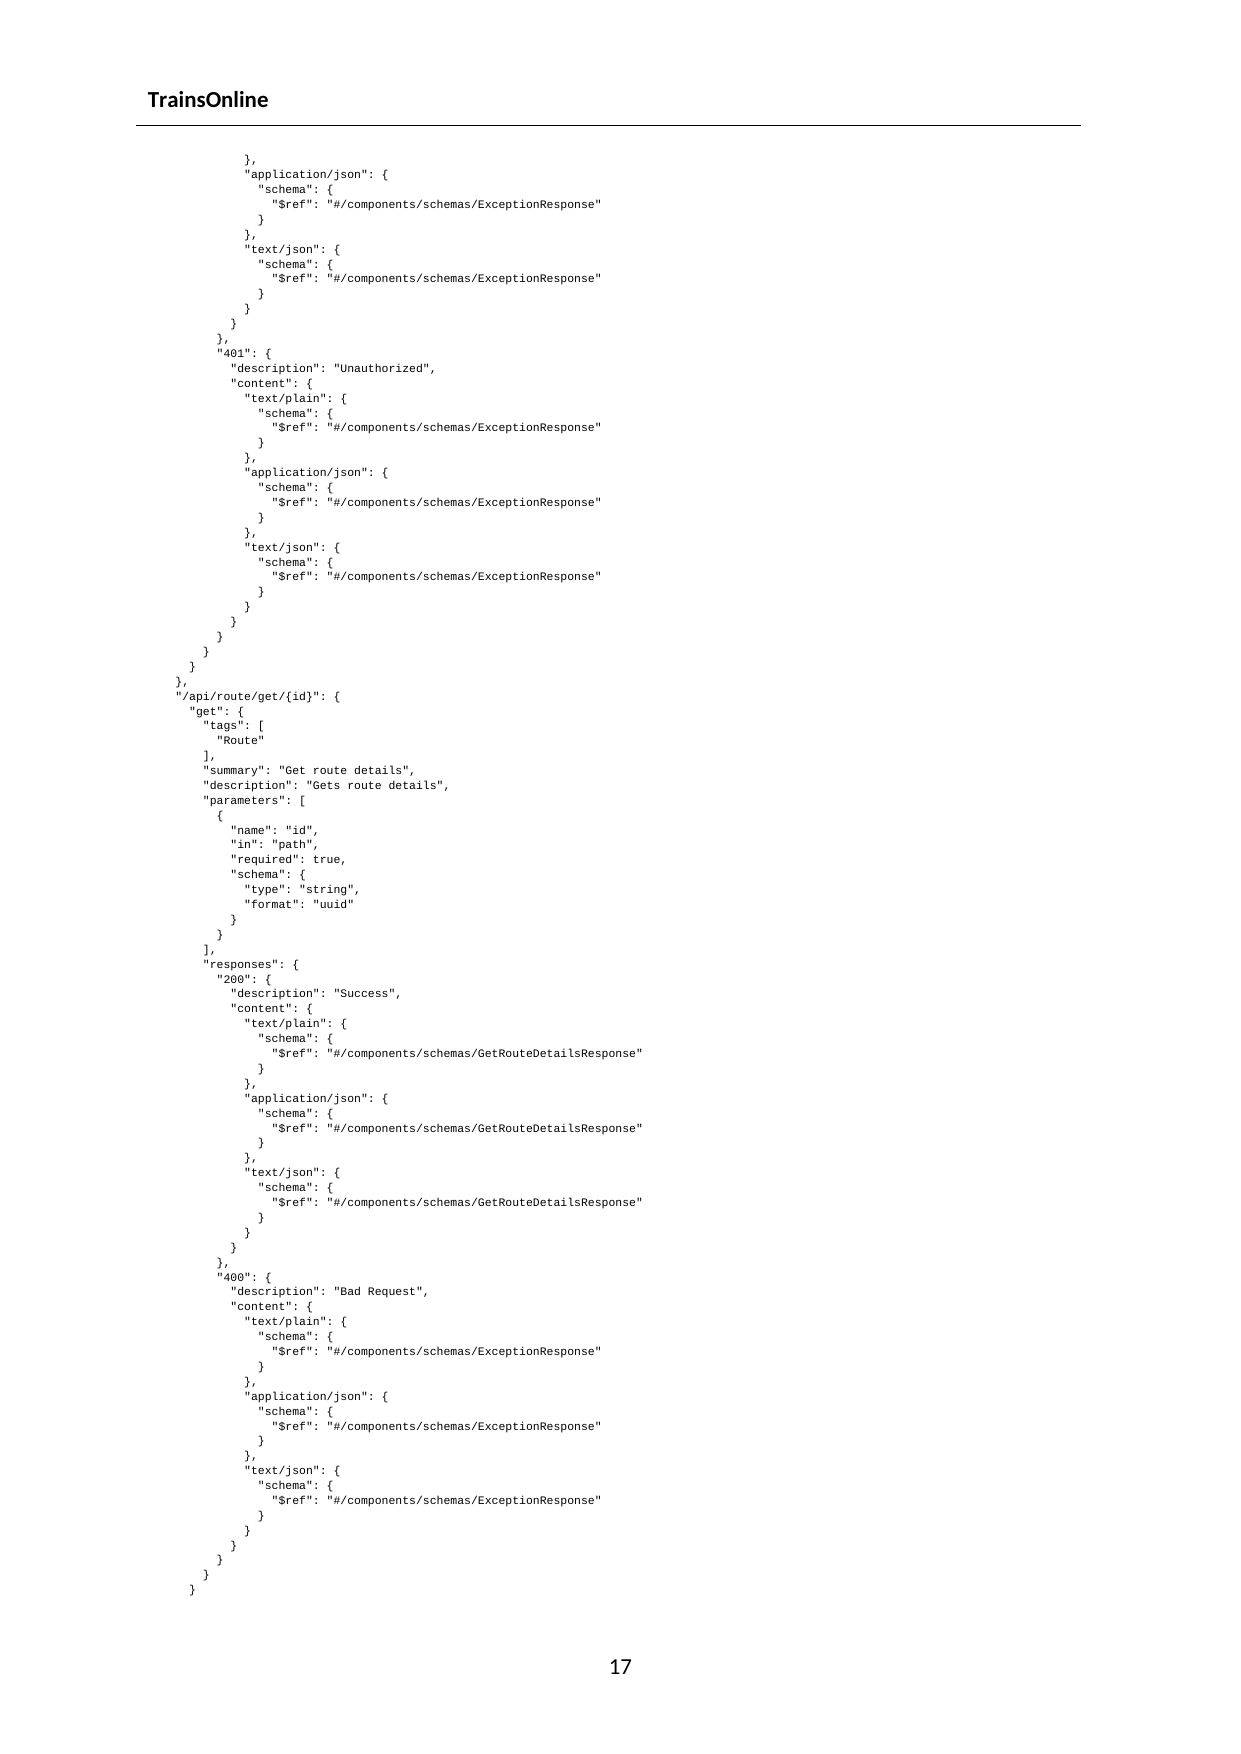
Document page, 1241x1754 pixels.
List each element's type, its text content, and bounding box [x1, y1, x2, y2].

text } [148, 661, 1093, 674]
text } [148, 586, 1093, 599]
text "401": { [148, 348, 1093, 361]
text } [148, 318, 1093, 331]
text "application/json": { [148, 169, 1093, 182]
text "content": { [148, 378, 1093, 391]
text "text/json": { [148, 243, 1093, 257]
text } [148, 646, 1093, 659]
text "schema": { [148, 407, 1093, 420]
text "schema": { [148, 1182, 1093, 1195]
text } [148, 1361, 1093, 1374]
text }, [148, 1450, 1093, 1463]
text "$ref": "#/components/schemas/ExceptionResponse" [148, 422, 1093, 435]
text "$ref": "#/components/schemas/GetRouteDetailsResponse" [148, 1197, 1093, 1210]
text "$ref": "#/components/schemas/ExceptionResponse" [148, 497, 1093, 510]
text "schema": { [148, 1480, 1093, 1493]
text "schema": { [148, 556, 1093, 569]
text } [148, 1554, 1093, 1567]
text } [148, 512, 1093, 525]
text "schema": { [148, 1107, 1093, 1121]
text } [148, 1524, 1093, 1538]
text } [148, 1569, 1093, 1582]
text "text/json": { [148, 1167, 1093, 1180]
text }, [148, 452, 1093, 465]
text "schema": { [148, 1033, 1093, 1046]
text ], [148, 944, 1093, 957]
text "schema": { [148, 258, 1093, 271]
text } [148, 1212, 1093, 1225]
text } [148, 1227, 1093, 1240]
text }, [148, 1256, 1093, 1269]
text } [148, 601, 1093, 614]
text "text/json": { [148, 541, 1093, 554]
text }, [148, 1376, 1093, 1389]
text "$ref": "#/components/schemas/ExceptionResponse" [148, 1420, 1093, 1433]
text } [148, 303, 1093, 316]
text } [148, 1063, 1093, 1076]
text } [148, 929, 1093, 942]
text "text/plain": { [148, 1316, 1093, 1329]
text "description": "Gets route details", [148, 780, 1093, 793]
text "400": { [148, 1271, 1093, 1284]
text "/api/route/get/{id}": { [148, 690, 1093, 703]
text "summary": "Get route details", [148, 765, 1093, 778]
text } [148, 1539, 1093, 1552]
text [148, 273, 1093, 286]
text "200": { [148, 973, 1093, 986]
text "tags": [ [148, 720, 1093, 733]
text } [148, 288, 1093, 301]
text "description": "Unauthorized", [148, 363, 1093, 376]
text "text/plain": { [148, 1018, 1093, 1031]
text }, [148, 333, 1093, 346]
text "responses": { [148, 958, 1093, 972]
text "parameters": [ [148, 795, 1093, 808]
text } [148, 1510, 1093, 1523]
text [148, 199, 1093, 212]
text "content": { [148, 1301, 1093, 1314]
text } [148, 914, 1093, 927]
text "description": "Success", [148, 988, 1093, 1001]
text "content": { [148, 1003, 1093, 1016]
text "format": "uuid" [148, 899, 1093, 912]
text "schema": { [148, 1331, 1093, 1344]
text "application/json": { [148, 1093, 1093, 1106]
text }, [148, 1078, 1093, 1091]
text "$ref": "#/components/schemas/GetRouteDetailsResponse" [148, 1122, 1093, 1135]
text } [148, 437, 1093, 450]
text "$ref": "#/components/schemas/ExceptionResponse" [148, 1346, 1093, 1359]
text "schema": { [148, 869, 1093, 882]
text } [148, 631, 1093, 644]
text } [148, 214, 1093, 227]
text "$ref": "#/components/schemas/GetRouteDetailsResponse" [148, 1048, 1093, 1061]
text } [148, 1584, 1093, 1597]
text "name": "id", [148, 824, 1093, 837]
text { [148, 809, 1093, 823]
text "schema": { [148, 184, 1093, 197]
text "description": "Bad Request", [148, 1286, 1093, 1299]
text }, [148, 154, 1093, 167]
text }, [148, 1152, 1093, 1165]
text "type": "string", [148, 884, 1093, 897]
text "text/plain": { [148, 392, 1093, 406]
text "required": true, [148, 854, 1093, 867]
text "schema": { [148, 482, 1093, 495]
text "$ref": "#/components/schemas/ExceptionResponse" [148, 1495, 1093, 1508]
text } [148, 1435, 1093, 1448]
text "$ref": "#/components/schemas/ExceptionResponse" [148, 571, 1093, 584]
text }, [148, 229, 1093, 242]
text } [148, 1137, 1093, 1150]
text "in": "path", [148, 839, 1093, 852]
text "schema": { [148, 1405, 1093, 1418]
text } [148, 616, 1093, 629]
text "application/json": { [148, 467, 1093, 480]
text "Route" [148, 735, 1093, 748]
text "text/json": { [148, 1465, 1093, 1478]
text ], [148, 750, 1093, 763]
text "get": { [148, 705, 1093, 718]
